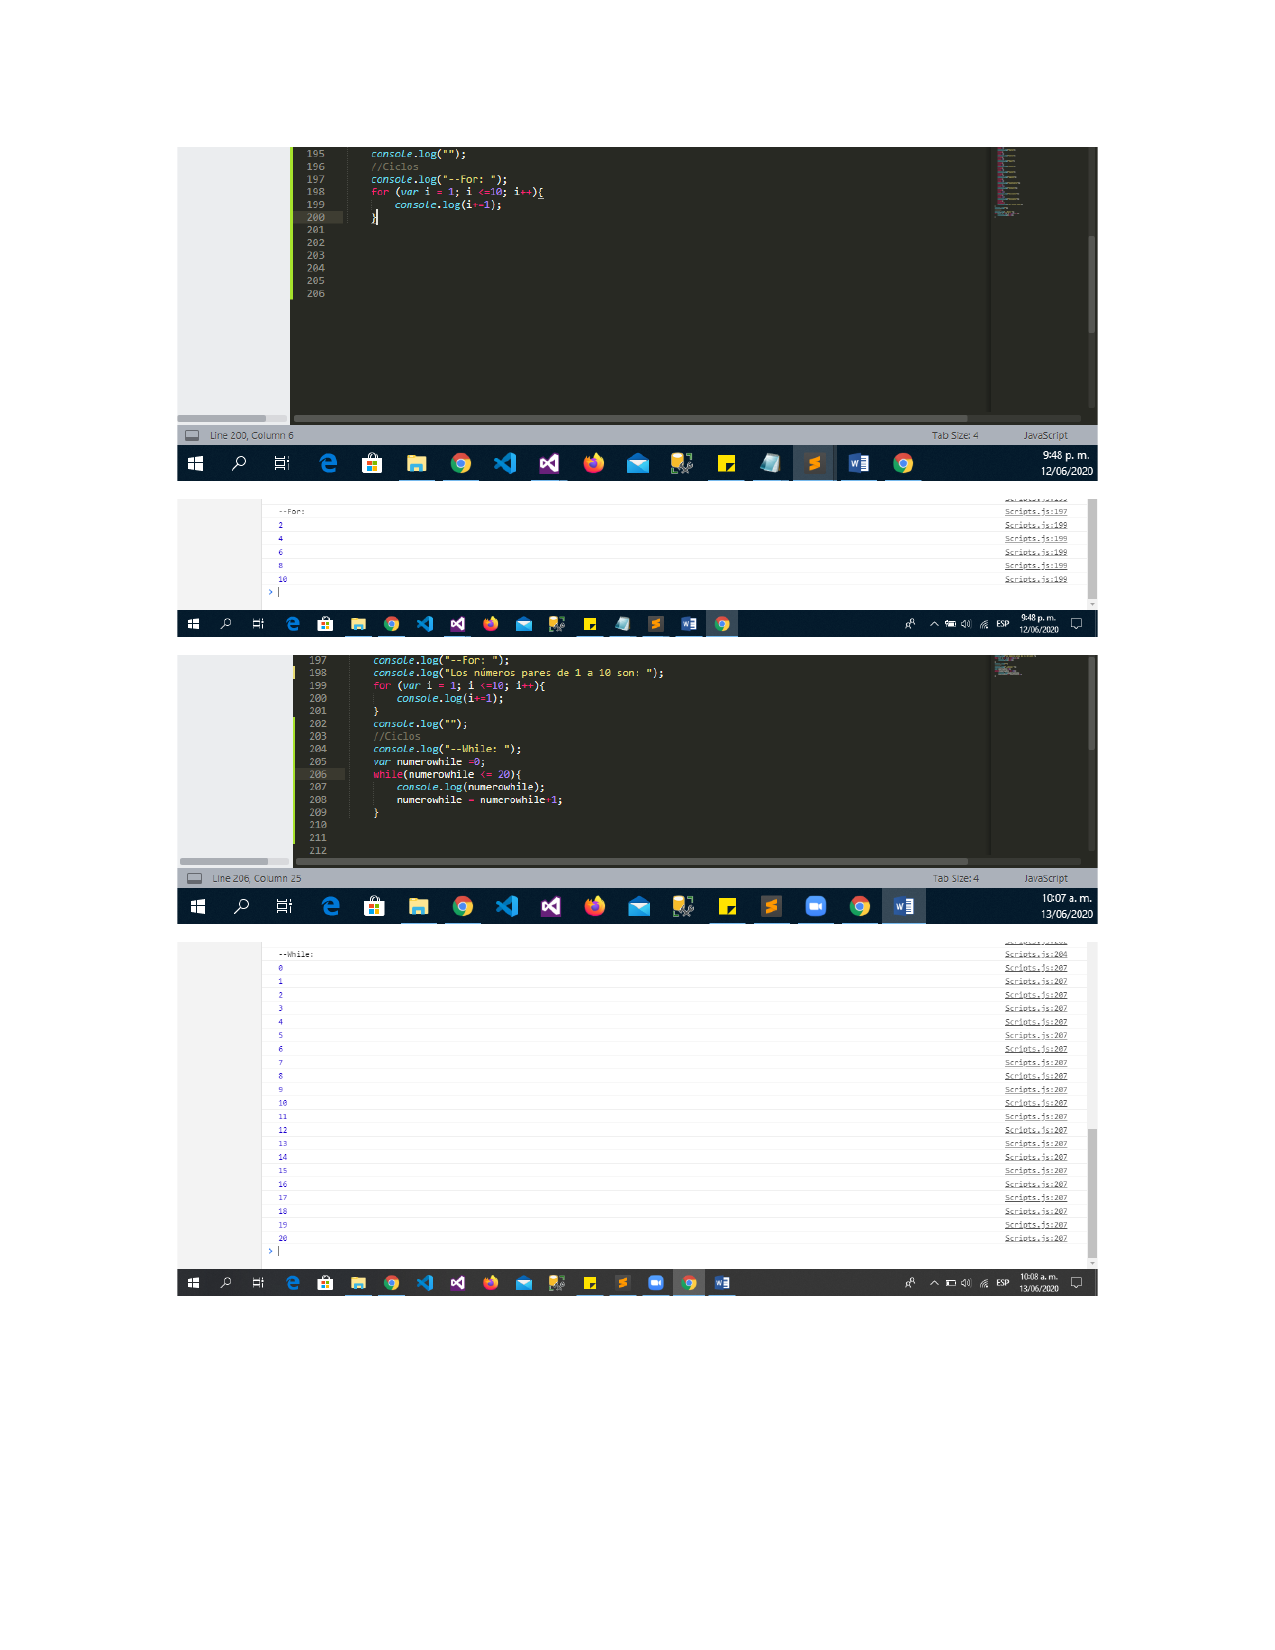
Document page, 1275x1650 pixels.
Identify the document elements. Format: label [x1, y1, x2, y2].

picture [177, 147, 1098, 481]
picture [177, 499, 1098, 637]
picture [177, 942, 1098, 1296]
picture [177, 655, 1098, 924]
